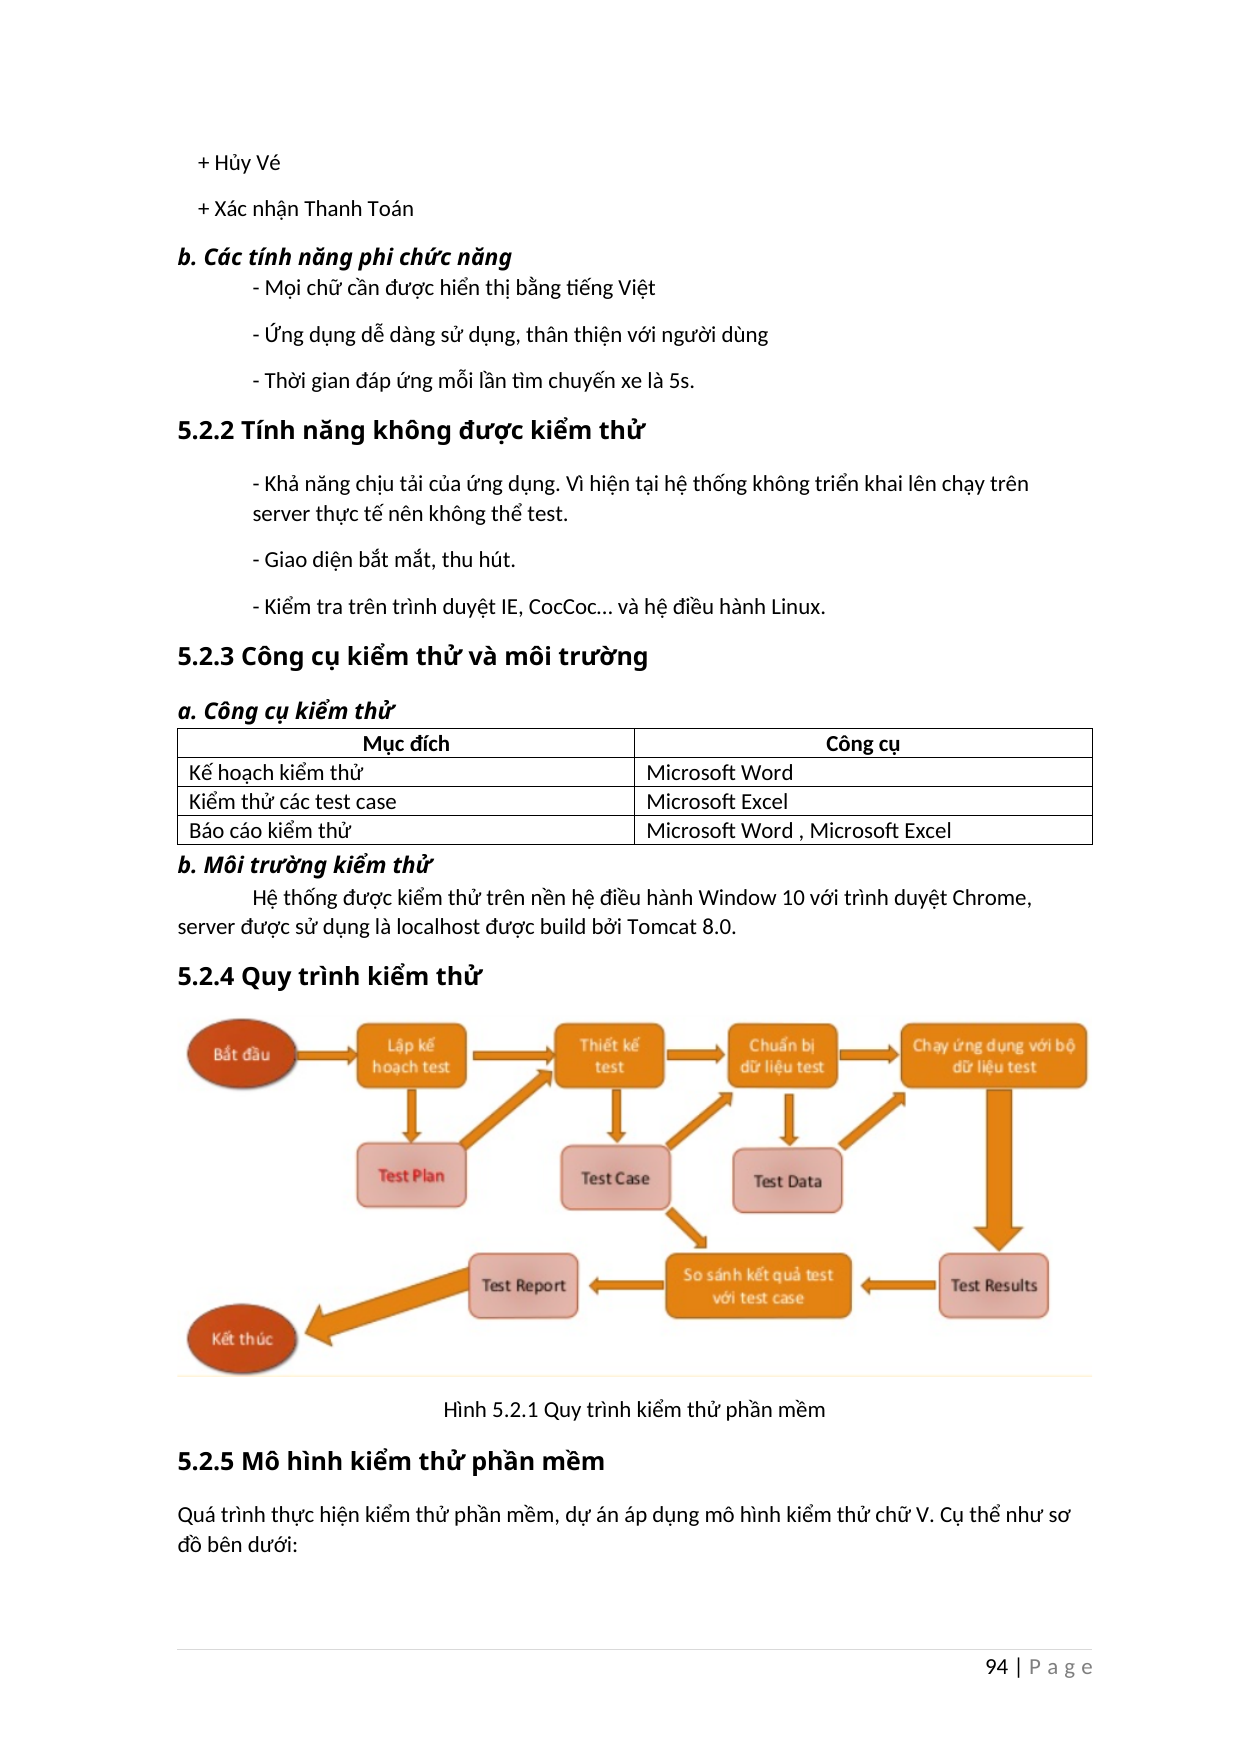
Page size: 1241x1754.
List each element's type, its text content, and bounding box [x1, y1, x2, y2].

table_cell Microsoft Excel [635, 787, 1092, 815]
text a. Công cụ kiểm thử [177, 695, 1092, 726]
text Quá trình thực hiện kiểm thử phần mềm, dự án áp dụng mô hình kiểm thử chữ V. Cụ thể như sơ đồ bên dưới: [177, 1501, 1092, 1558]
text - Ứng dụng dễ dàng sử dụng, thân thiện với người dùng [252, 320, 1092, 348]
table_cell Báo cáo kiểm thử [178, 816, 634, 844]
text Hình 5.2.1 Quy trình kiểm thử phần mềm [177, 1395, 1092, 1423]
subtitle 5.2.4 Quy trình kiểm thử [177, 959, 1092, 993]
text + Xác nhận Thanh Toán [177, 194, 1092, 222]
table_header Công cụ [635, 729, 1092, 757]
text - Kiểm tra trên trình duyệt IE, CocCoc… và hệ điều hành Linux. [252, 592, 1092, 620]
text - Khả năng chịu tải của ứng dụng. Vì hiện tại hệ thống không triển khai lên chạy trên server thực tế nên không thể test. [252, 469, 1092, 527]
text b. Các tính năng phi chức năng [177, 240, 1092, 272]
text Hệ thống được kiểm thử trên nền hệ điều hành Window 10 với trình duyệt Chrome, server được sử dụng là localhost được build bởi Tomcat 8.0. [177, 883, 1092, 940]
table_cell Microsoft Word [635, 758, 1092, 786]
picture [177, 1015, 1093, 1377]
table_cell Microsoft Word , Microsoft Excel [635, 816, 1092, 844]
table_cell Kế hoạch kiểm thử [178, 758, 634, 786]
text + Hủy Vé [177, 148, 1092, 176]
text - Thời gian đáp ứng mỗi lần tìm chuyến xe là 5s. [252, 366, 1092, 394]
table_cell Kiểm thử các test case [178, 787, 634, 815]
subtitle 5.2.2 Tính năng không được kiểm thử [177, 413, 1092, 447]
text b. Môi trường kiểm thử [177, 849, 1092, 881]
text - Mọi chữ cần được hiển thị bằng tiếng Việt [252, 273, 1092, 302]
subtitle 5.2.3 Công cụ kiểm thử và môi trường [177, 638, 1092, 672]
text - Giao diện bắt mắt, thu hút. [252, 545, 1092, 573]
table_header Mục đích [178, 729, 634, 757]
subtitle 5.2.5 Mô hình kiểm thử phần mềm [177, 1444, 1092, 1478]
